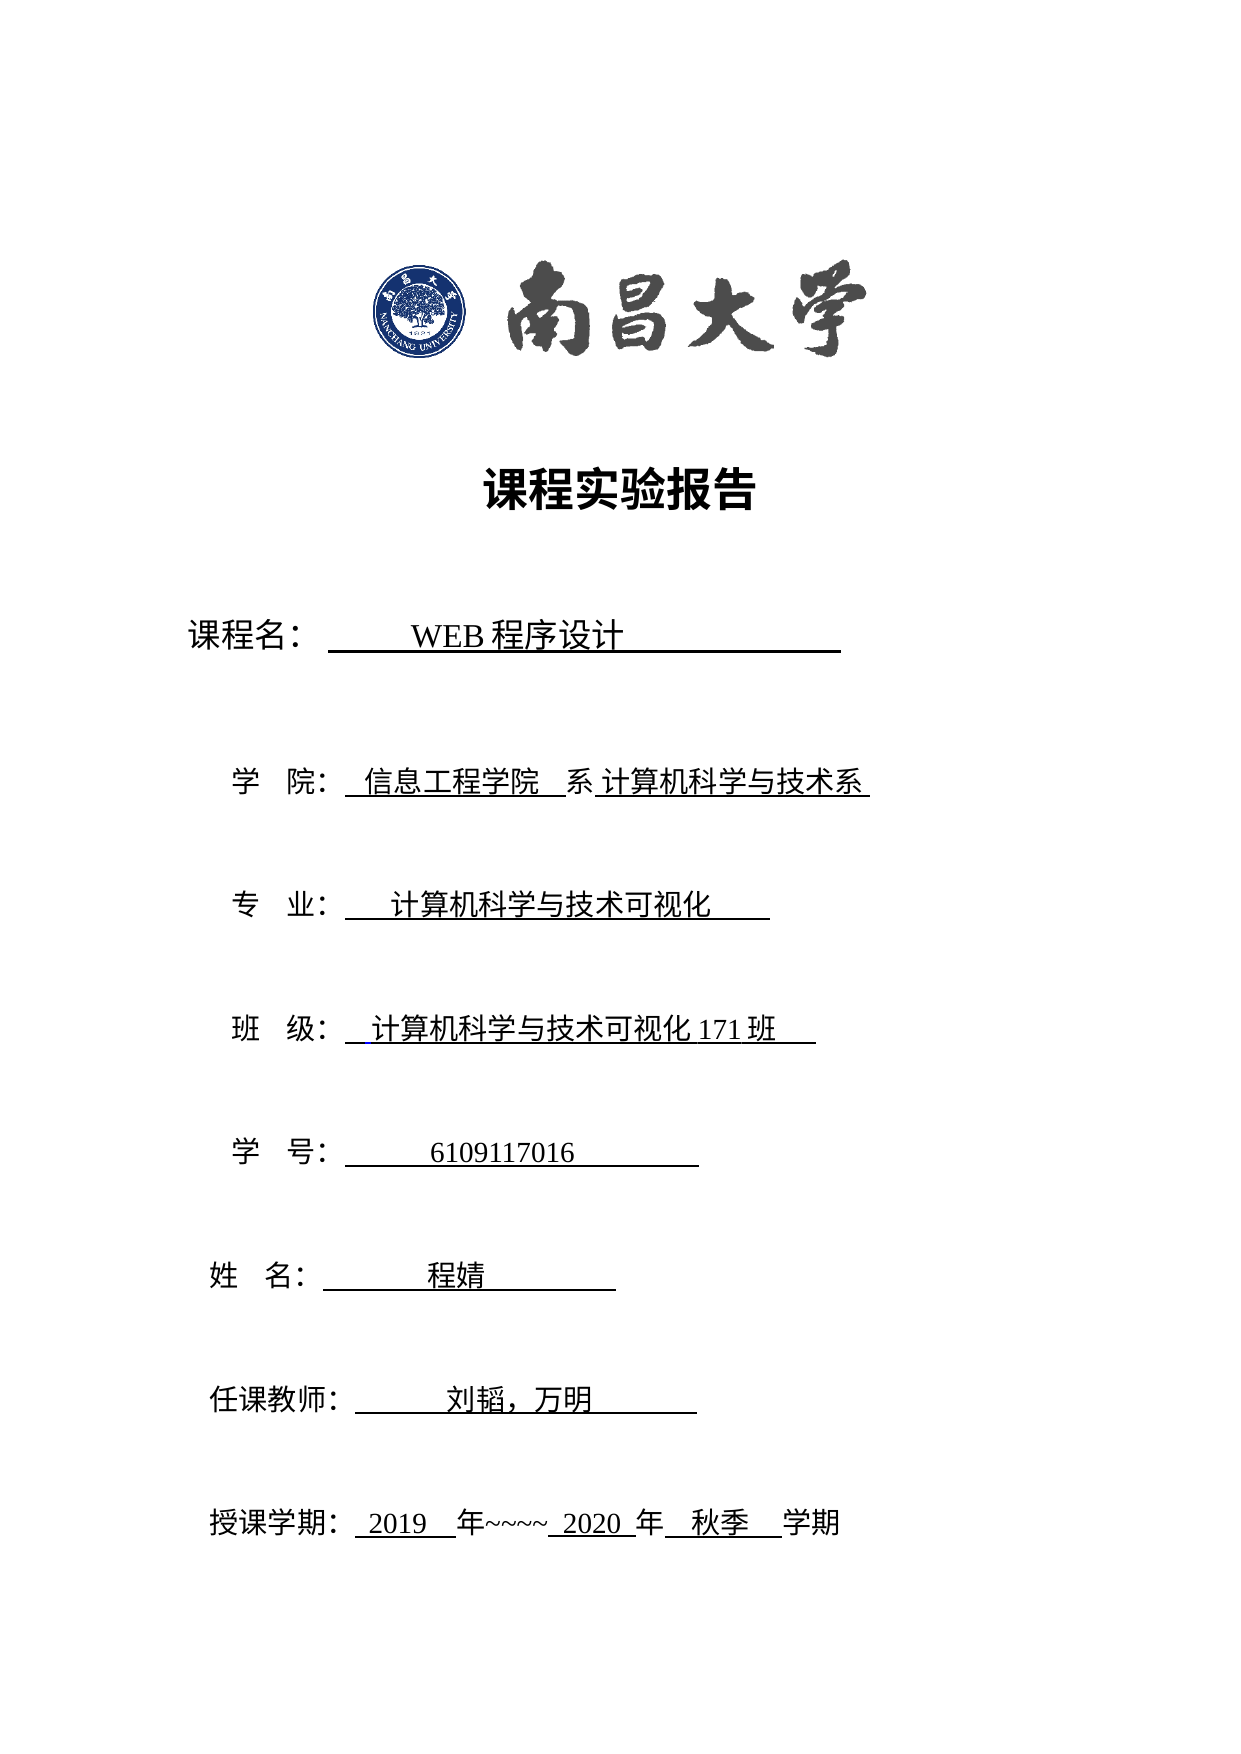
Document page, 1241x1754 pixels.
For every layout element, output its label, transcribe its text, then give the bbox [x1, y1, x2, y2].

text 学 号： 6109117016 [187, 1118, 1053, 1183]
text 授课学期： 2019 年~~~~ 2020 年 秋季 学期 [187, 1488, 1053, 1553]
text 学 院： 信息工程学院 系 计算机科学与技术系 [187, 747, 1053, 812]
text 姓 名： 程婧 [187, 1241, 1053, 1306]
text 课程实验报告 [187, 438, 1053, 536]
text 任课教师： 刘韬，万明 [187, 1365, 1053, 1430]
text 班 级： 计算机科学与技术可视化171班 [187, 994, 1053, 1059]
text 课程名： WEB程序设计 [187, 601, 1053, 666]
text 专 业： 计算机科学与技术可视化 [187, 871, 1053, 936]
picture [369, 260, 471, 362]
